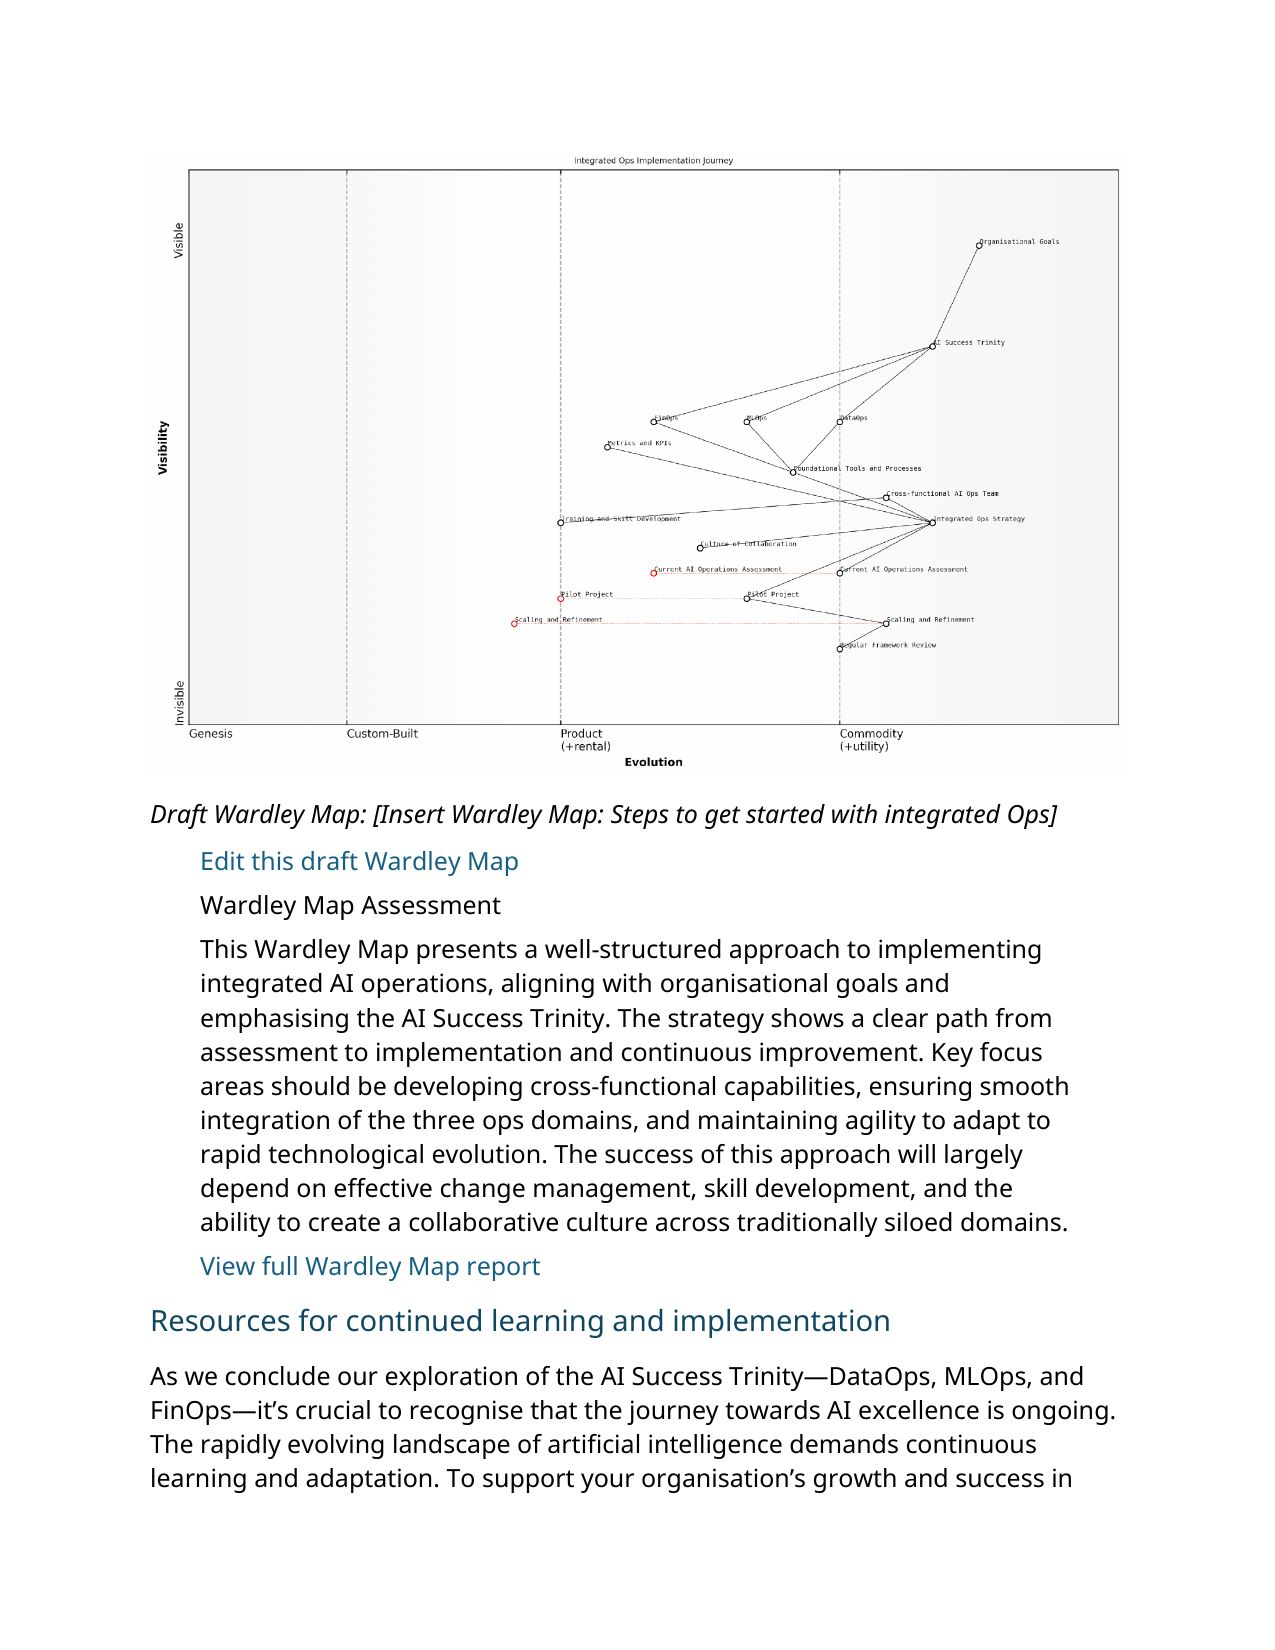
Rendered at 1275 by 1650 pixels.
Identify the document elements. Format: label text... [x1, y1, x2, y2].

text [150, 1358, 1125, 1494]
text This Wardley Map presents a well-structured approach to implementing integrated AI operations, aligning with organisational goals and emphasising the AI Success Trinity. The strategy shows a clear path from assessment to implementation and continuous improvement. Key focus areas should be developing cross-functional capabilities, ensuring smooth integration of the three ops domains, and maintaining agility to adapt to rapid technological evolution. The success of this approach will largely depend on effective change management, skill development, and the ability to create a collaborative culture across traditionally siloed domains. [200, 932, 1075, 1239]
text Wardley Map Assessment [200, 888, 1075, 922]
picture [150, 150, 1125, 776]
text View full Wardley Map report [200, 1249, 1075, 1283]
text Draft Wardley Map: [Insert Wardley Map: Steps to get started with integrated Ops] [150, 797, 1125, 831]
subtitle Resources for continued learning and implementation [150, 1300, 1125, 1339]
text Edit this draft Wardley Map [200, 843, 1075, 877]
